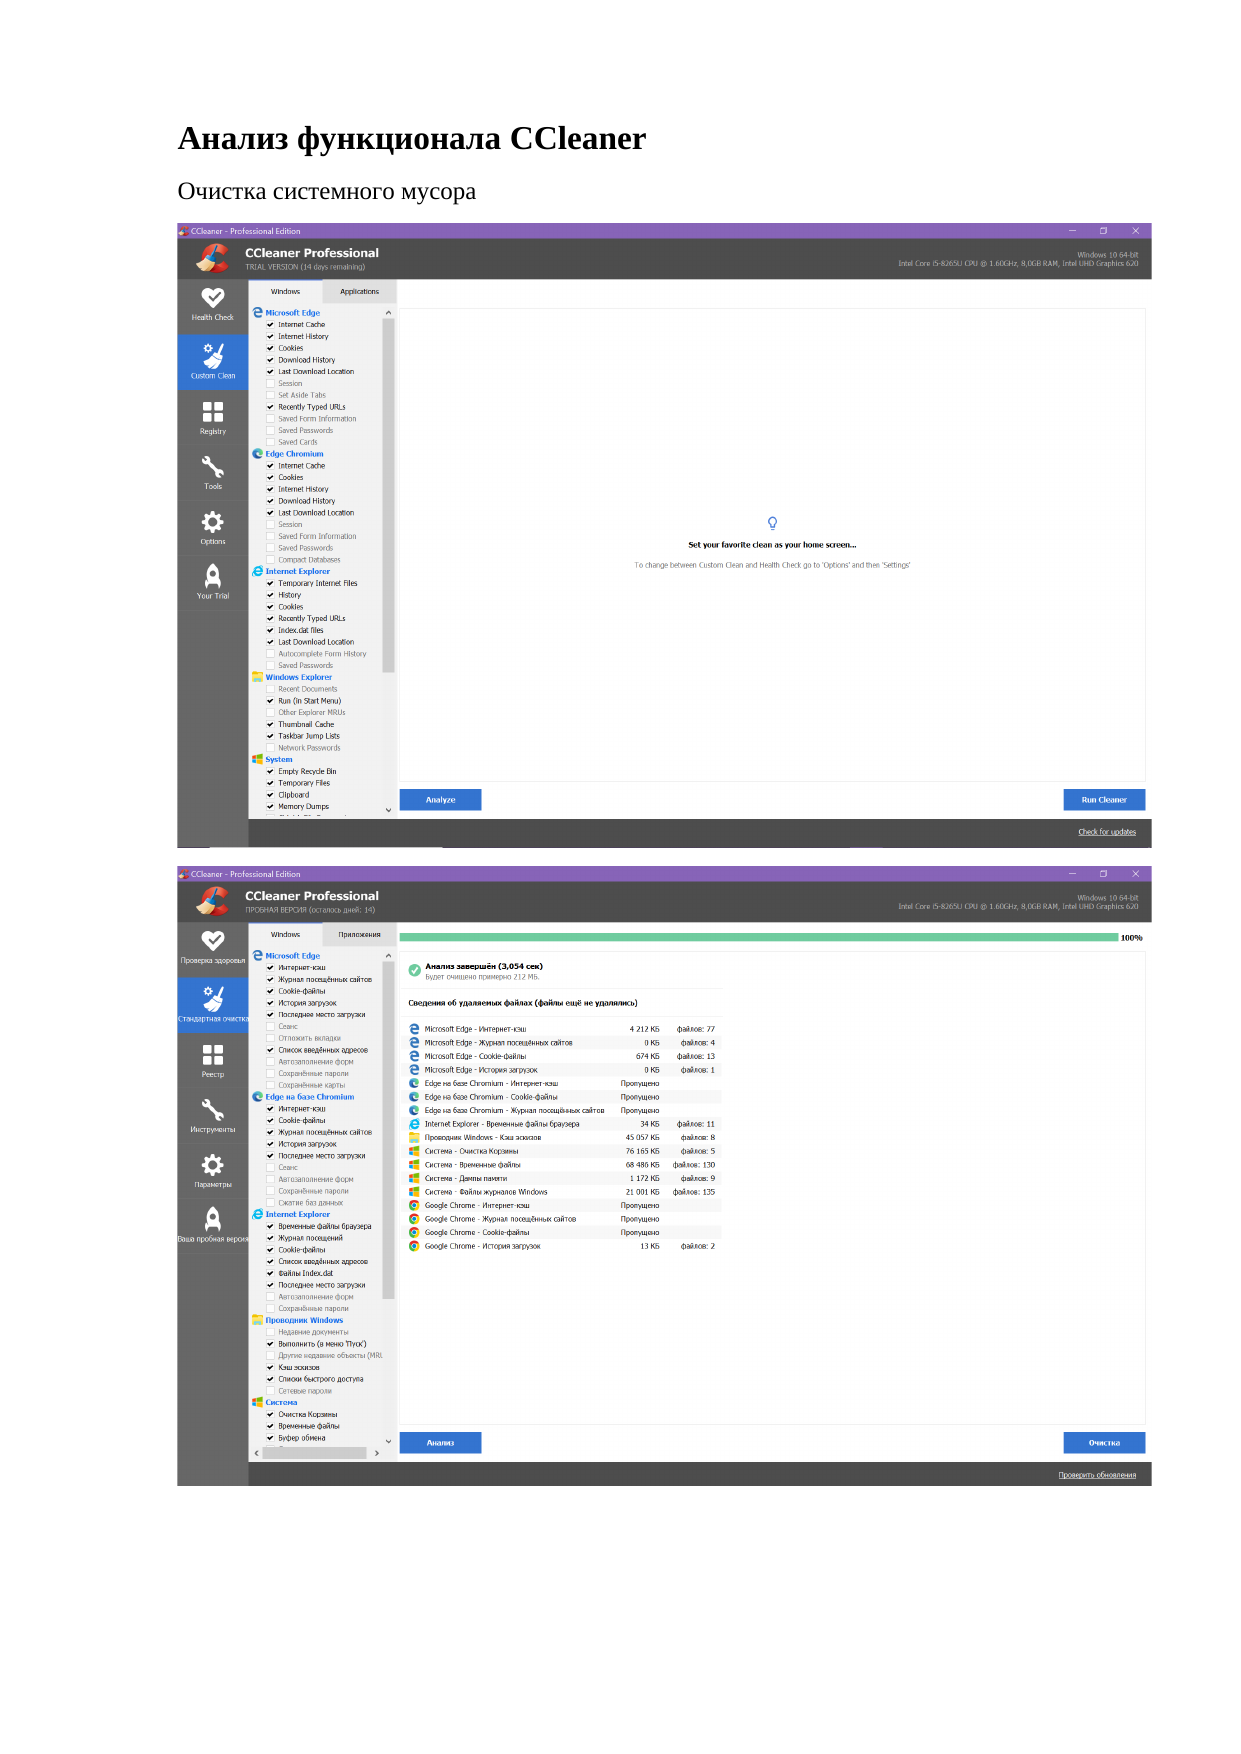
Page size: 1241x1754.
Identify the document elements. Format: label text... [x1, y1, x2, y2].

picture [177, 223, 1152, 848]
text Очистка системного мусора [177, 176, 1152, 205]
picture [177, 866, 1152, 1486]
text Анализ функционала CСleaner [177, 118, 1152, 156]
